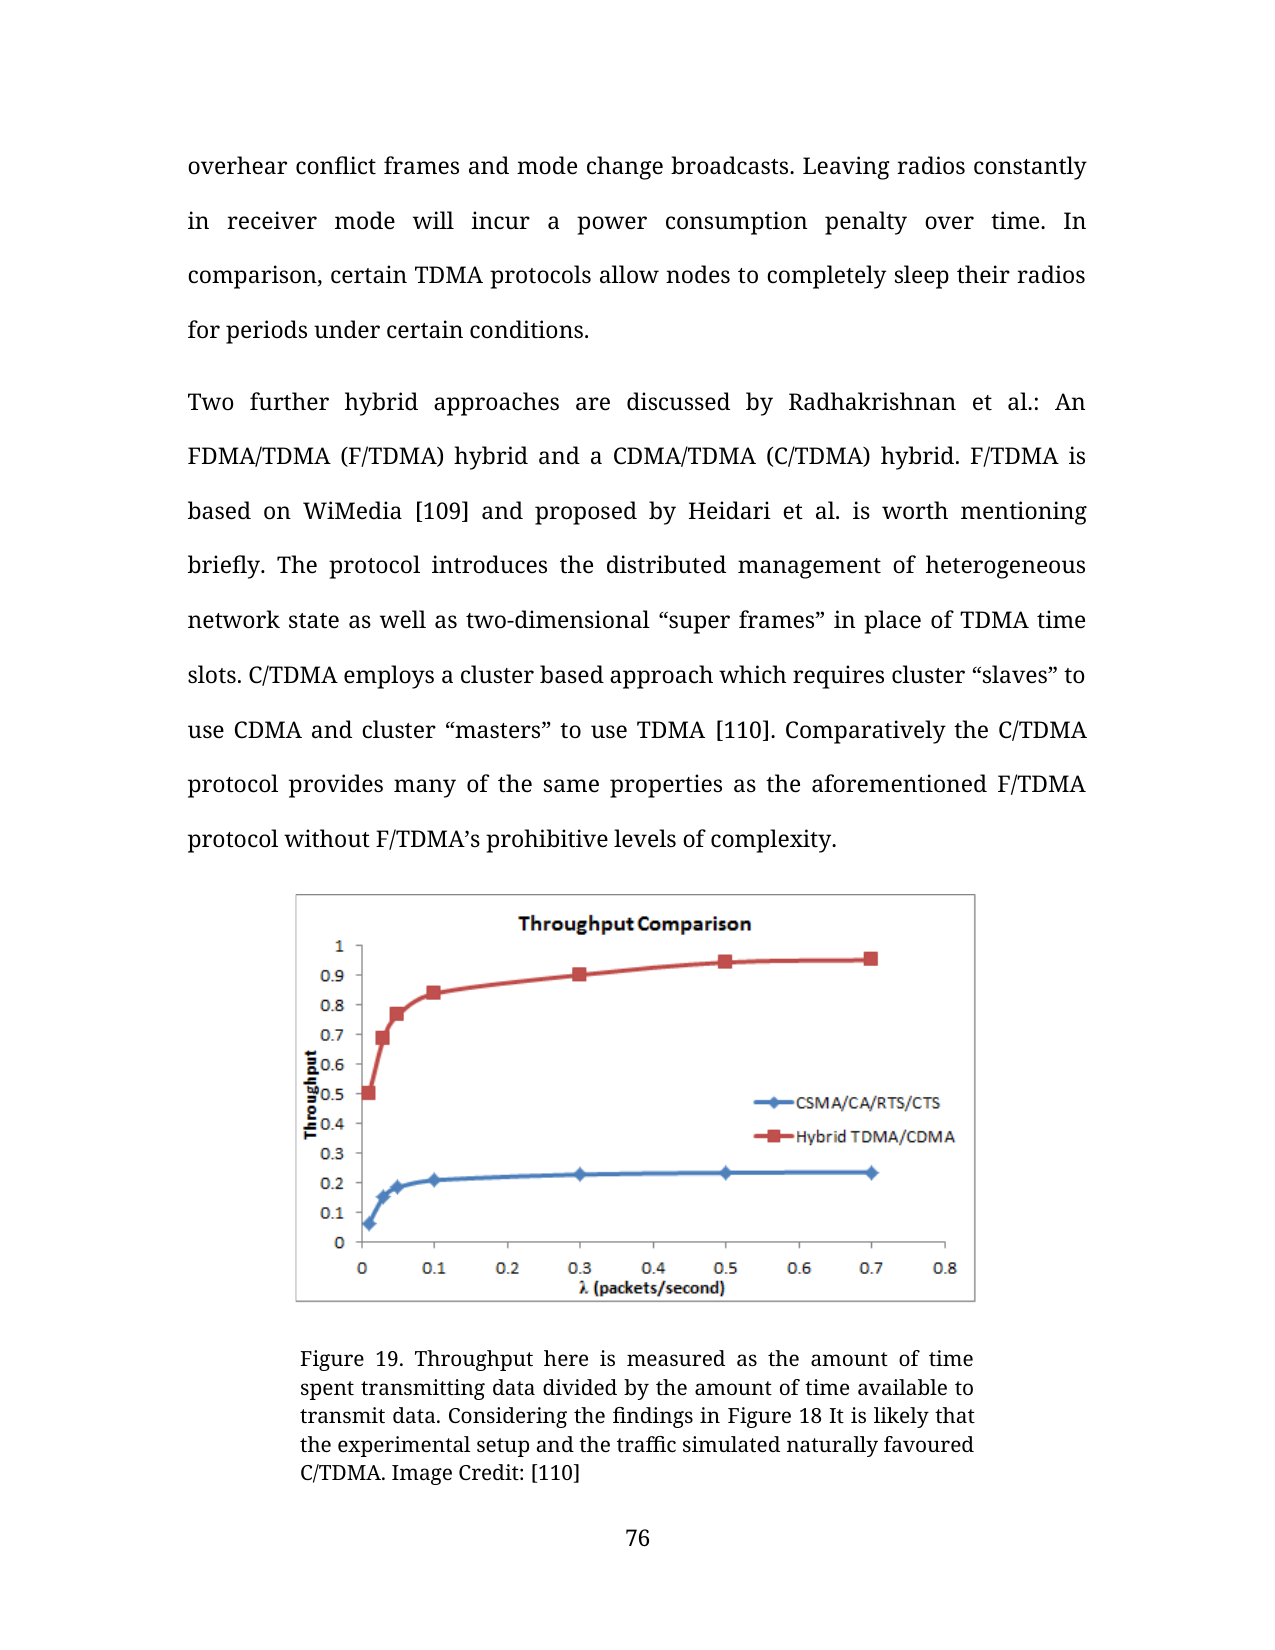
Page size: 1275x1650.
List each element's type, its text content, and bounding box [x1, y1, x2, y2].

text Two further hybrid approaches are discussed by Radhakrishnan et al.: An FDMA/TDMA (F/TDMA) hybrid and a CDMA/TDMA (C/TDMA) hybrid. F/TDMA is based on WiMedia [109] and proposed by Heidari et al. is worth mentioning briefly. The protocol introduces the distributed management of heterogeneous network state as well as two-dimensional “super frames” in place of TDMA time slots. C/TDMA employs a cluster based approach which requires cluster “slaves” to use CDMA and cluster “masters” to use TDMA [110]. Comparatively the C/TDMA protocol provides many of the same properties as the aforementioned F/TDMA protocol without F/TDMA’s prohibitive levels of complexity. [187, 385, 1087, 854]
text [187, 150, 1087, 345]
picture [295, 894, 980, 1305]
text Figure 19. Throughput here is measured as the amount of time spent transmitting data divided by the amount of time available to transmit data. Considering the findings in Figure 18 It is likely that the experimental setup and the traffic simulated naturally favoured C/TDMA. Image Credit: [110] [300, 1344, 975, 1487]
